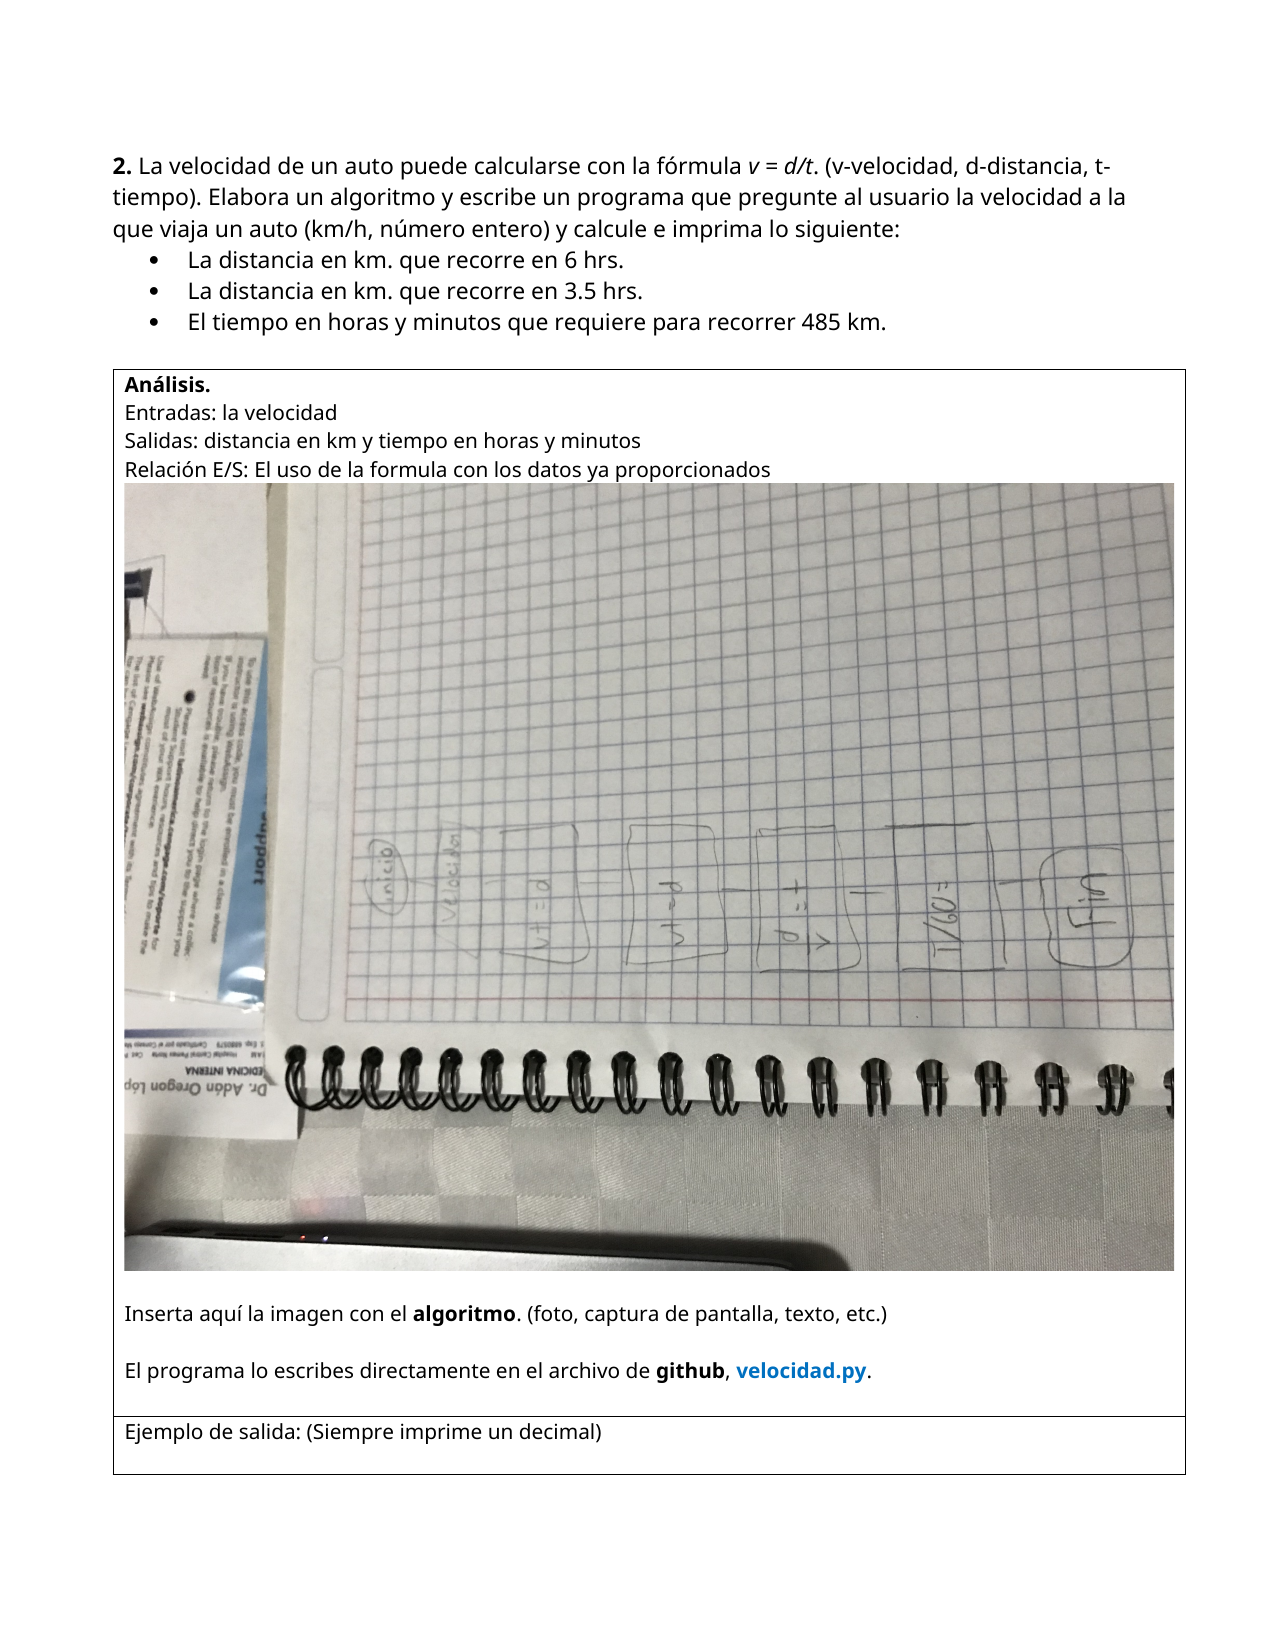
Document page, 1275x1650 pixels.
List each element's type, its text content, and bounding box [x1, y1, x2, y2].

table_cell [114, 1417, 1185, 1474]
text 2. La velocidad de un auto puede calcularse con la fórmula v = d/t. (v-velocidad, d-distancia, t-tiempo). Elabora un algoritmo y escribe un programa que pregunte al usuario la velocidad a la que viaja un auto (km/h, número entero) y calcule e imprima lo siguiente: [112, 150, 1162, 244]
list El tiempo en horas y minutos que requiere para recorrer 485 km. [150, 306, 1162, 337]
list La distancia en km. que recorre en 3.5 hrs. [150, 275, 1162, 306]
list La distancia en km. que recorre en 6 hrs. [150, 244, 1162, 275]
table_header Análisis. Entradas: la velocidad Salidas: distancia en km y tiempo en horas y minutos Relación E/S: El uso de la formula con los datos ya proporcionados Inserta aquí la imagen con el algoritmo. (foto, captura de pantalla, texto, etc.) El programa lo escribes directamente en el archivo de github, velocidad.py. [114, 370, 1185, 1416]
picture [124, 483, 1175, 1271]
